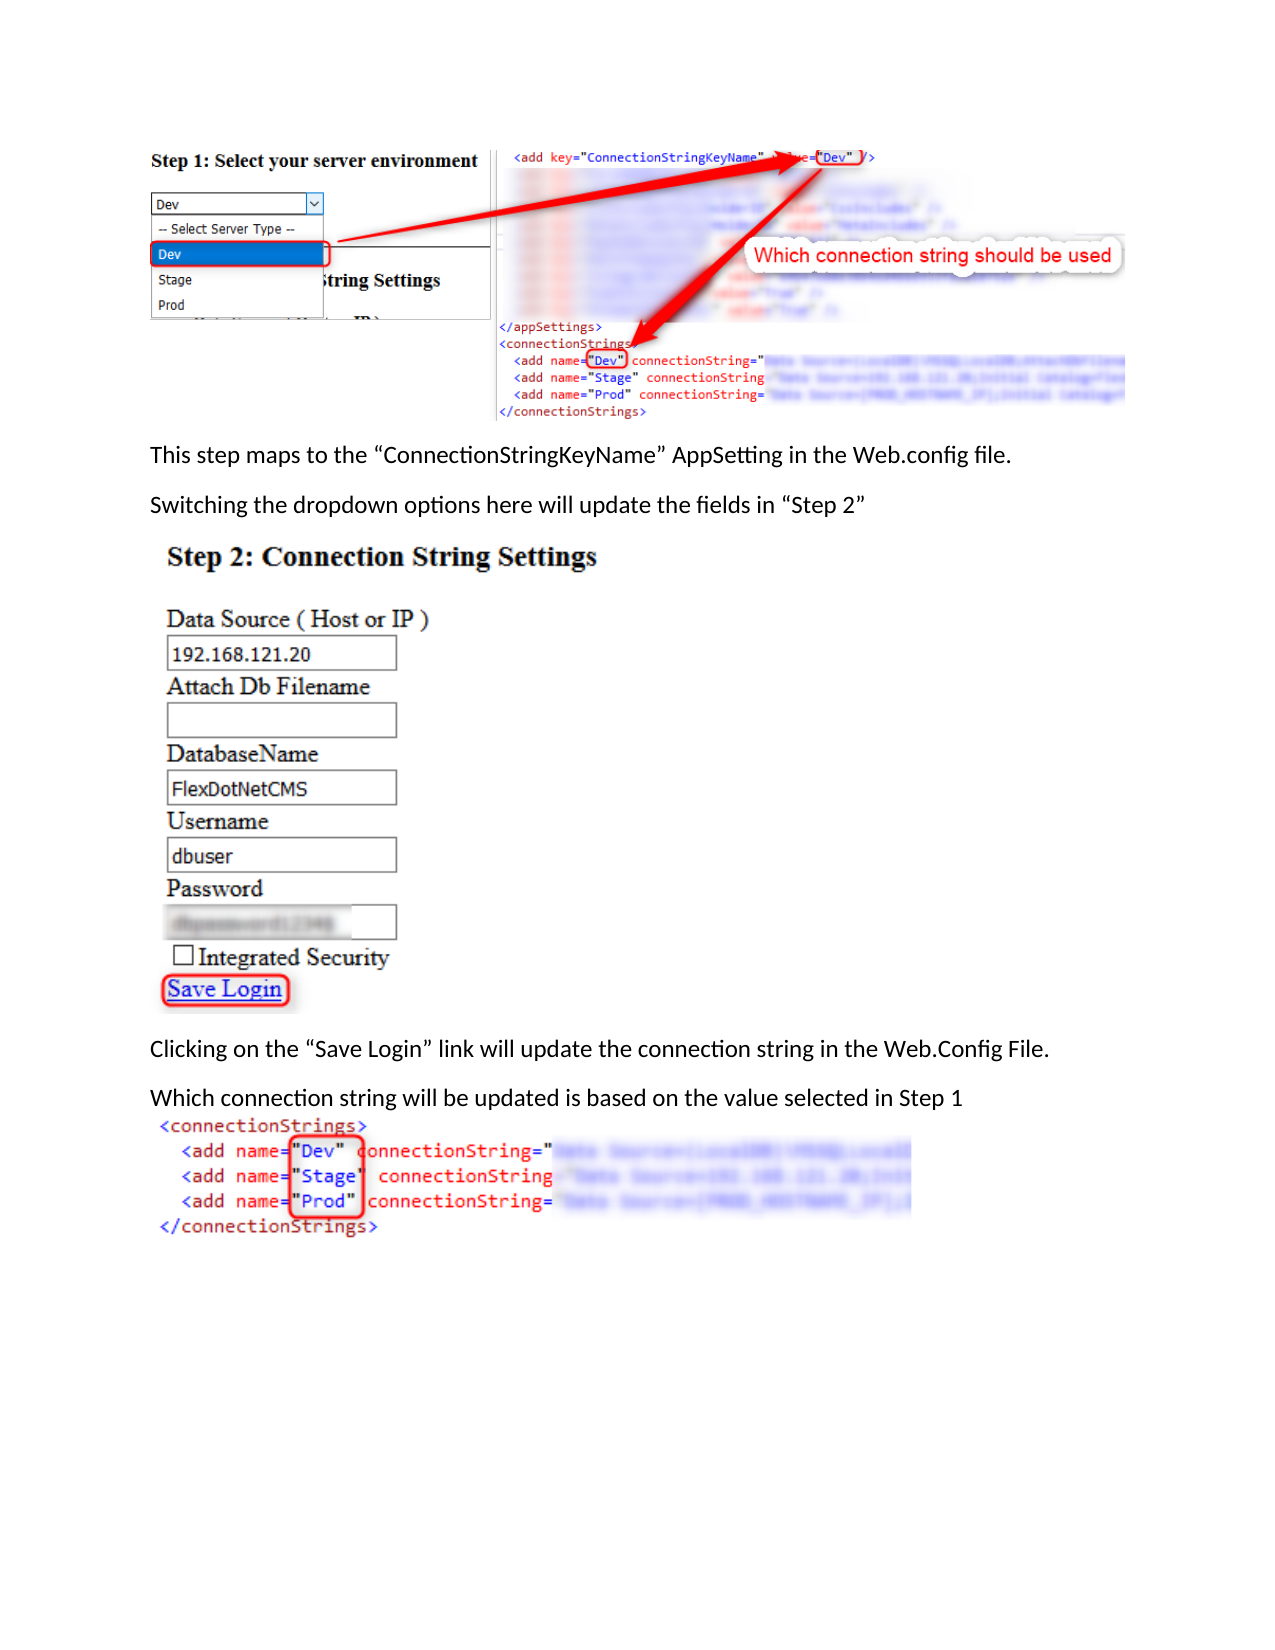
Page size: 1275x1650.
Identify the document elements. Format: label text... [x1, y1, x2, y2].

text This step maps to the “ConnectionStringKeyName” AppSetting in the Web.config file. [150, 439, 1125, 470]
picture [150, 538, 612, 1014]
picture [150, 1115, 912, 1239]
text Clicking on the “Save Login” link will update the connection string in the Web.Config File. [150, 1033, 1125, 1063]
picture [150, 150, 1125, 421]
text Switching the dropdown options here will update the fields in “Step 2” [150, 489, 1125, 519]
